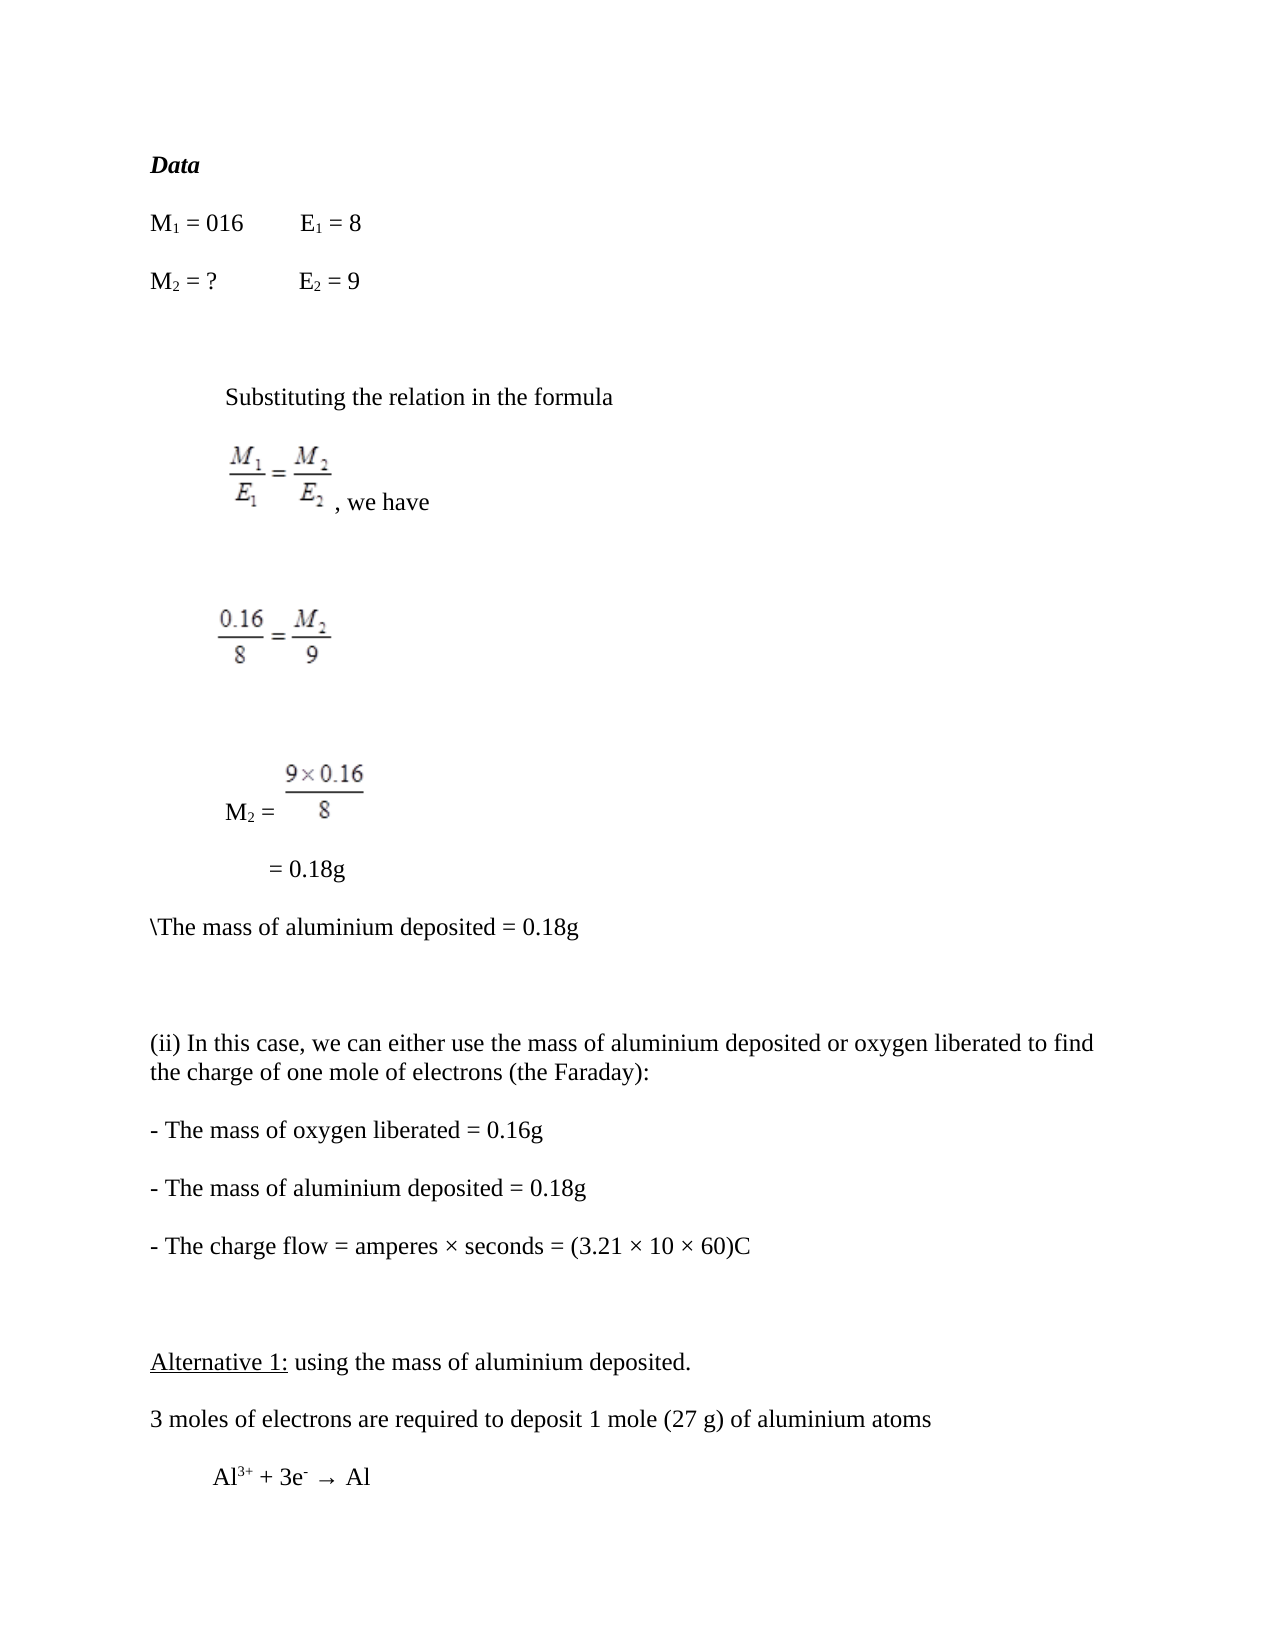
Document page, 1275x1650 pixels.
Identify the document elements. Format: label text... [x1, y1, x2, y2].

text (ii) In this case, we can either use the mass of aluminium deposited or oxygen liberated to find the charge of one mole of electrons (the Faraday): [150, 1028, 1125, 1086]
text Substituting the relation in the formula [150, 382, 1125, 410]
text Data [150, 150, 1125, 179]
text - The charge flow = amperes × seconds = (3.21 × 10 × 60)C [150, 1231, 1125, 1259]
picture [212, 602, 333, 665]
text 3 moles of electrons are required to deposit 1 mole (27 g) of aluminium atoms [150, 1404, 1125, 1433]
picture [225, 439, 335, 510]
text M2 = [150, 757, 1125, 825]
text - The mass of oxygen liberated = 0.16g [150, 1115, 1125, 1144]
text Al3+ + 3e- → Al [150, 1462, 1125, 1491]
picture [281, 757, 367, 820]
text \The mass of aluminium deposited = 0.18g [150, 912, 1125, 941]
text = 0.18g [150, 854, 1125, 883]
text M2 = ? E2 = 9 [150, 266, 1125, 294]
text M1 = 016 E1 = 8 [150, 208, 1125, 237]
text - The mass of aluminium deposited = 0.18g [150, 1173, 1125, 1202]
text , we have [150, 439, 1125, 515]
text Alternative 1: using the mass of aluminium deposited. [150, 1347, 1125, 1375]
